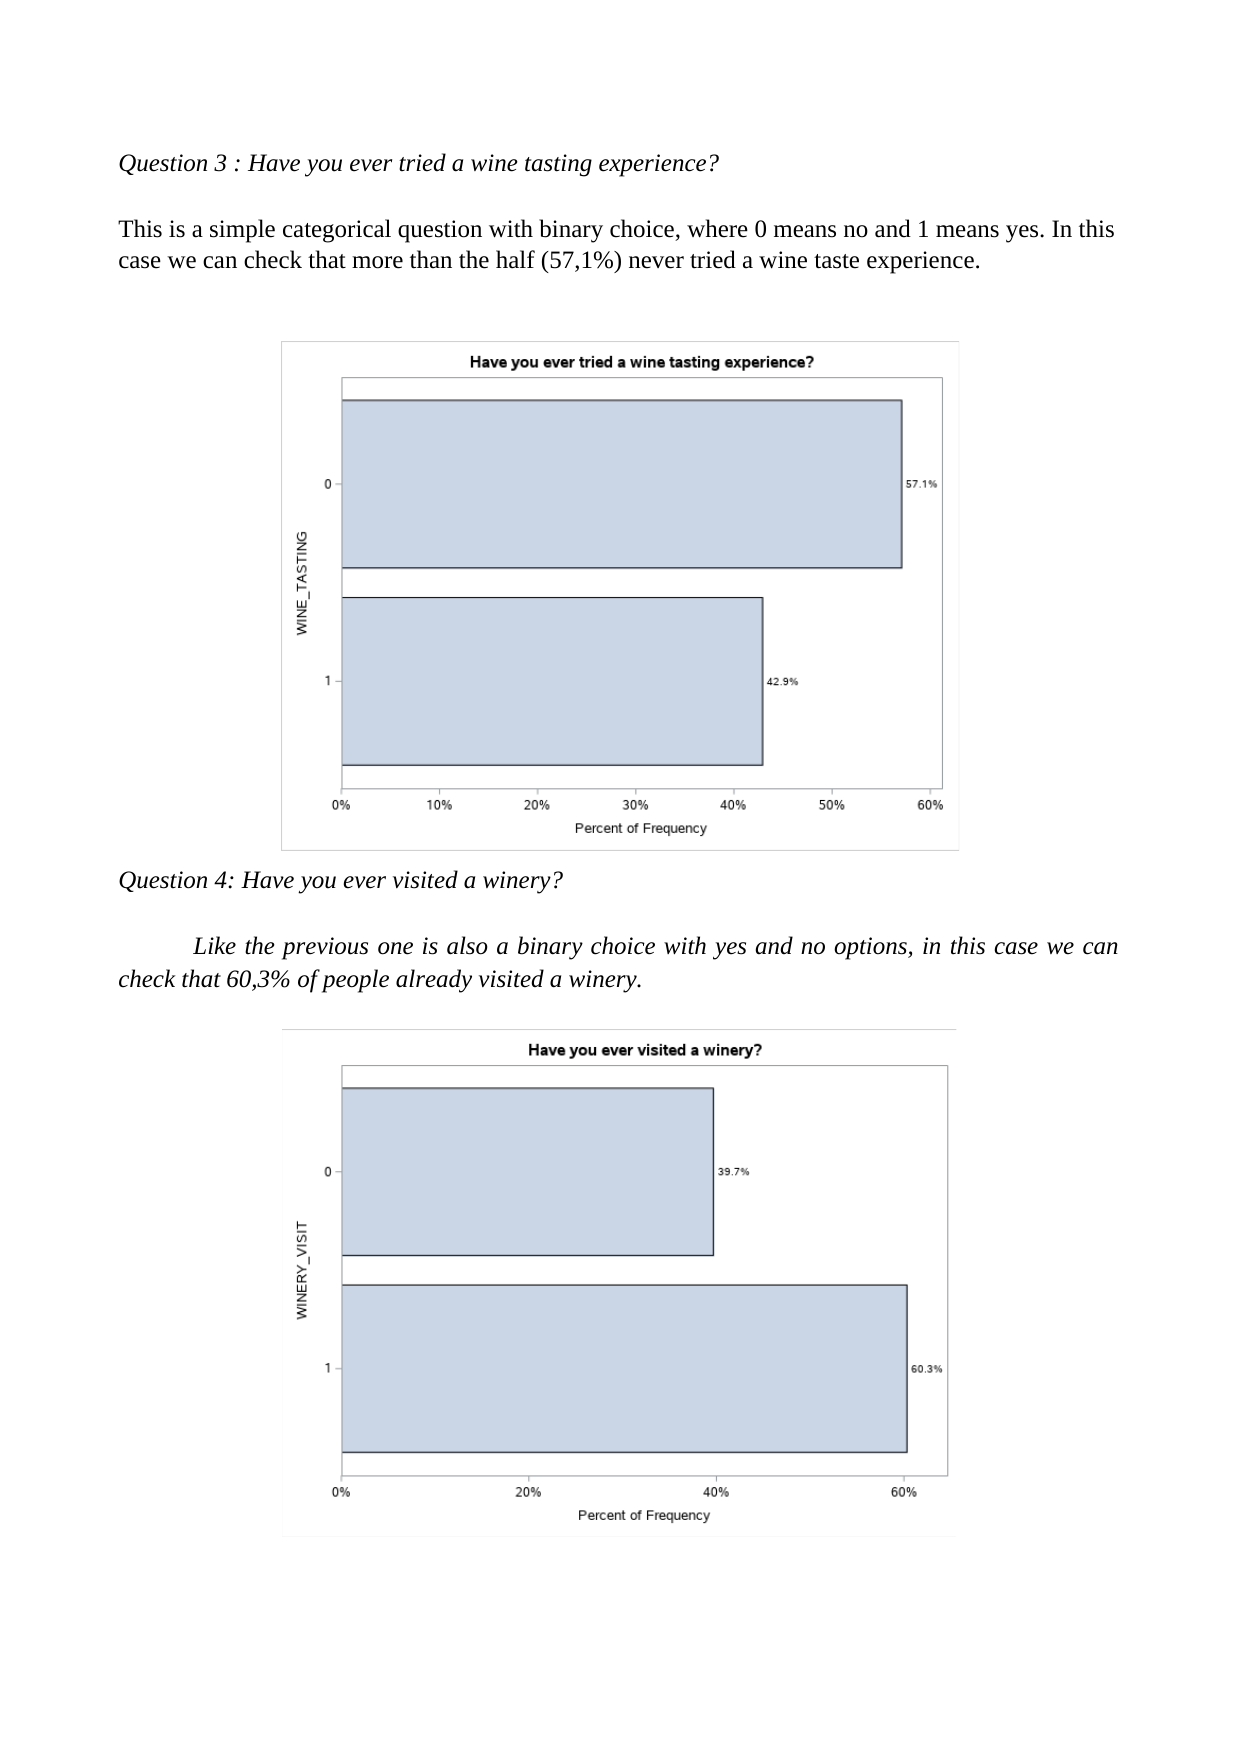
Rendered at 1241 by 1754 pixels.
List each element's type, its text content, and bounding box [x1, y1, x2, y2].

text This is a simple categorical question with binary choice, where 0 means no and 1 means yes. In this case we can check that more than the half (57,1%) never tried a wine taste experience. [118, 214, 1122, 273]
text Like the previous one is also a binary choice with yes and no options, in this case we can check that 60,3% of people already visited a winery. [118, 931, 1122, 993]
picture [281, 1029, 956, 1535]
text Question 4: Have you ever visited a winery? [118, 865, 1122, 894]
picture [281, 341, 960, 851]
text Question 3 : Have you ever tried a wine tasting experience? [118, 148, 1122, 176]
